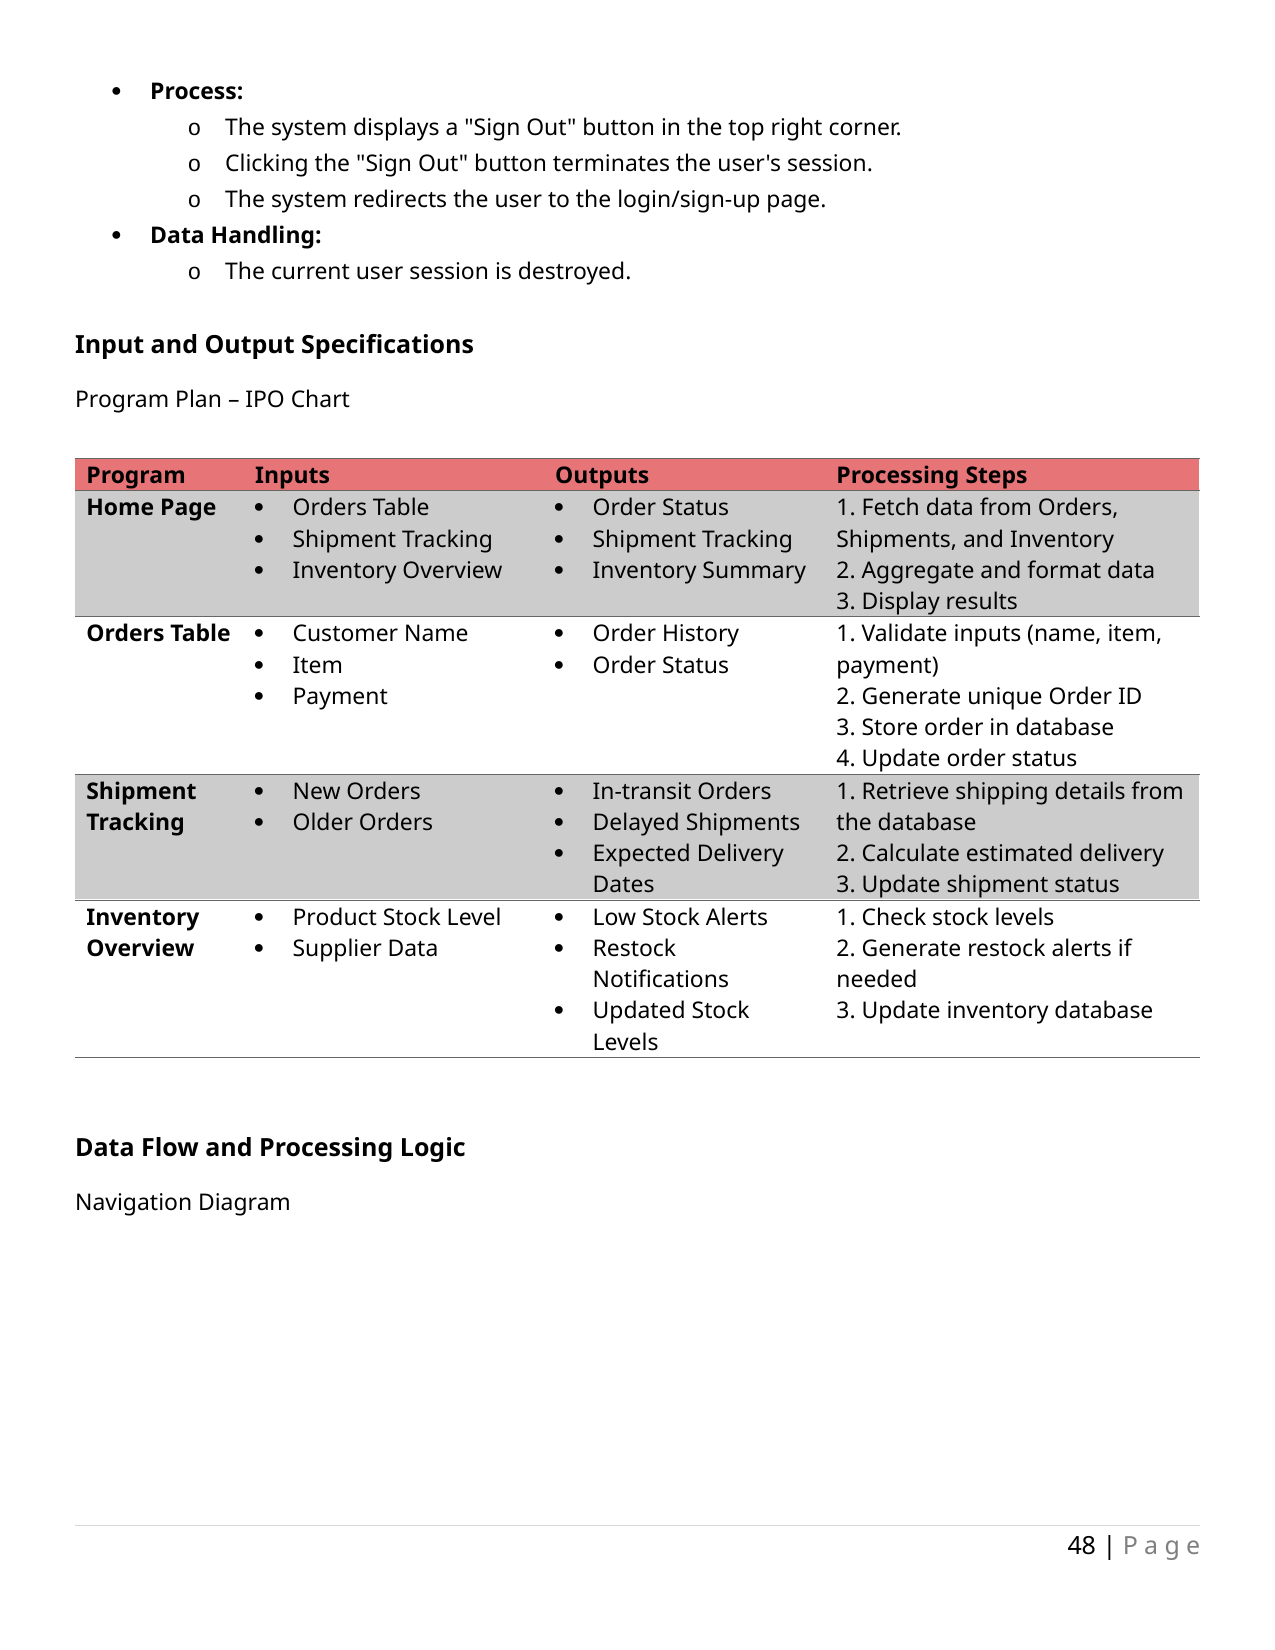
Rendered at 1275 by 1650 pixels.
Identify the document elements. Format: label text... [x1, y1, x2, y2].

table_cell Orders Table Shipment Tracking Inventory Overview [244, 491, 544, 616]
table_cell Inventory Overview [75, 901, 244, 1057]
list Data Handling: [112, 219, 1200, 250]
table_cell Home Page [75, 491, 244, 616]
table_cell Order Status Shipment Tracking Inventory Summary [544, 491, 825, 616]
table_header Inputs [244, 459, 544, 490]
table_cell Customer Name Item Payment [244, 617, 544, 773]
table_header Processing Steps [825, 459, 1199, 490]
table_header Outputs [544, 459, 825, 490]
table_header Program [75, 459, 244, 490]
text Data Flow and Processing Logic [75, 1130, 1200, 1164]
table_cell New Orders Older Orders [244, 775, 544, 899]
table_cell Low Stock Alerts Restock Notifications Updated Stock Levels [544, 901, 825, 1057]
list Process: [112, 75, 1200, 106]
table_cell 1. Validate inputs (name, item, payment) 2. Generate unique Order ID 3. Store order in database 4. Update order status [825, 617, 1199, 773]
table_cell 1. Check stock levels 2. Generate restock alerts if needed 3. Update inventory database [825, 901, 1199, 1057]
table_cell Product Stock Level Supplier Data [244, 901, 544, 1057]
table_cell In-transit Orders Delayed Shipments Expected Delivery Dates [544, 775, 825, 899]
list The current user session is destroyed. [187, 255, 1200, 286]
list The system redirects the user to the login/sign-up page. [187, 183, 1200, 214]
table_cell Shipment Tracking [75, 775, 244, 899]
list Clicking the "Sign Out" button terminates the user's session. [187, 147, 1200, 178]
table_cell 1. Retrieve shipping details from the database 2. Calculate estimated delivery 3. Update shipment status [825, 775, 1199, 899]
table_cell Order History Order Status [544, 617, 825, 773]
text Program Plan – IPO Chart [75, 383, 1200, 453]
text Input and Output Specifications [75, 327, 1200, 361]
table_cell Orders Table [75, 617, 244, 773]
list The system displays a "Sign Out" button in the top right corner. [187, 111, 1200, 142]
table_cell 1. Fetch data from Orders, Shipments, and Inventory 2. Aggregate and format data 3. Display results [825, 491, 1199, 616]
text Navigation Diagram [75, 1186, 1200, 1217]
